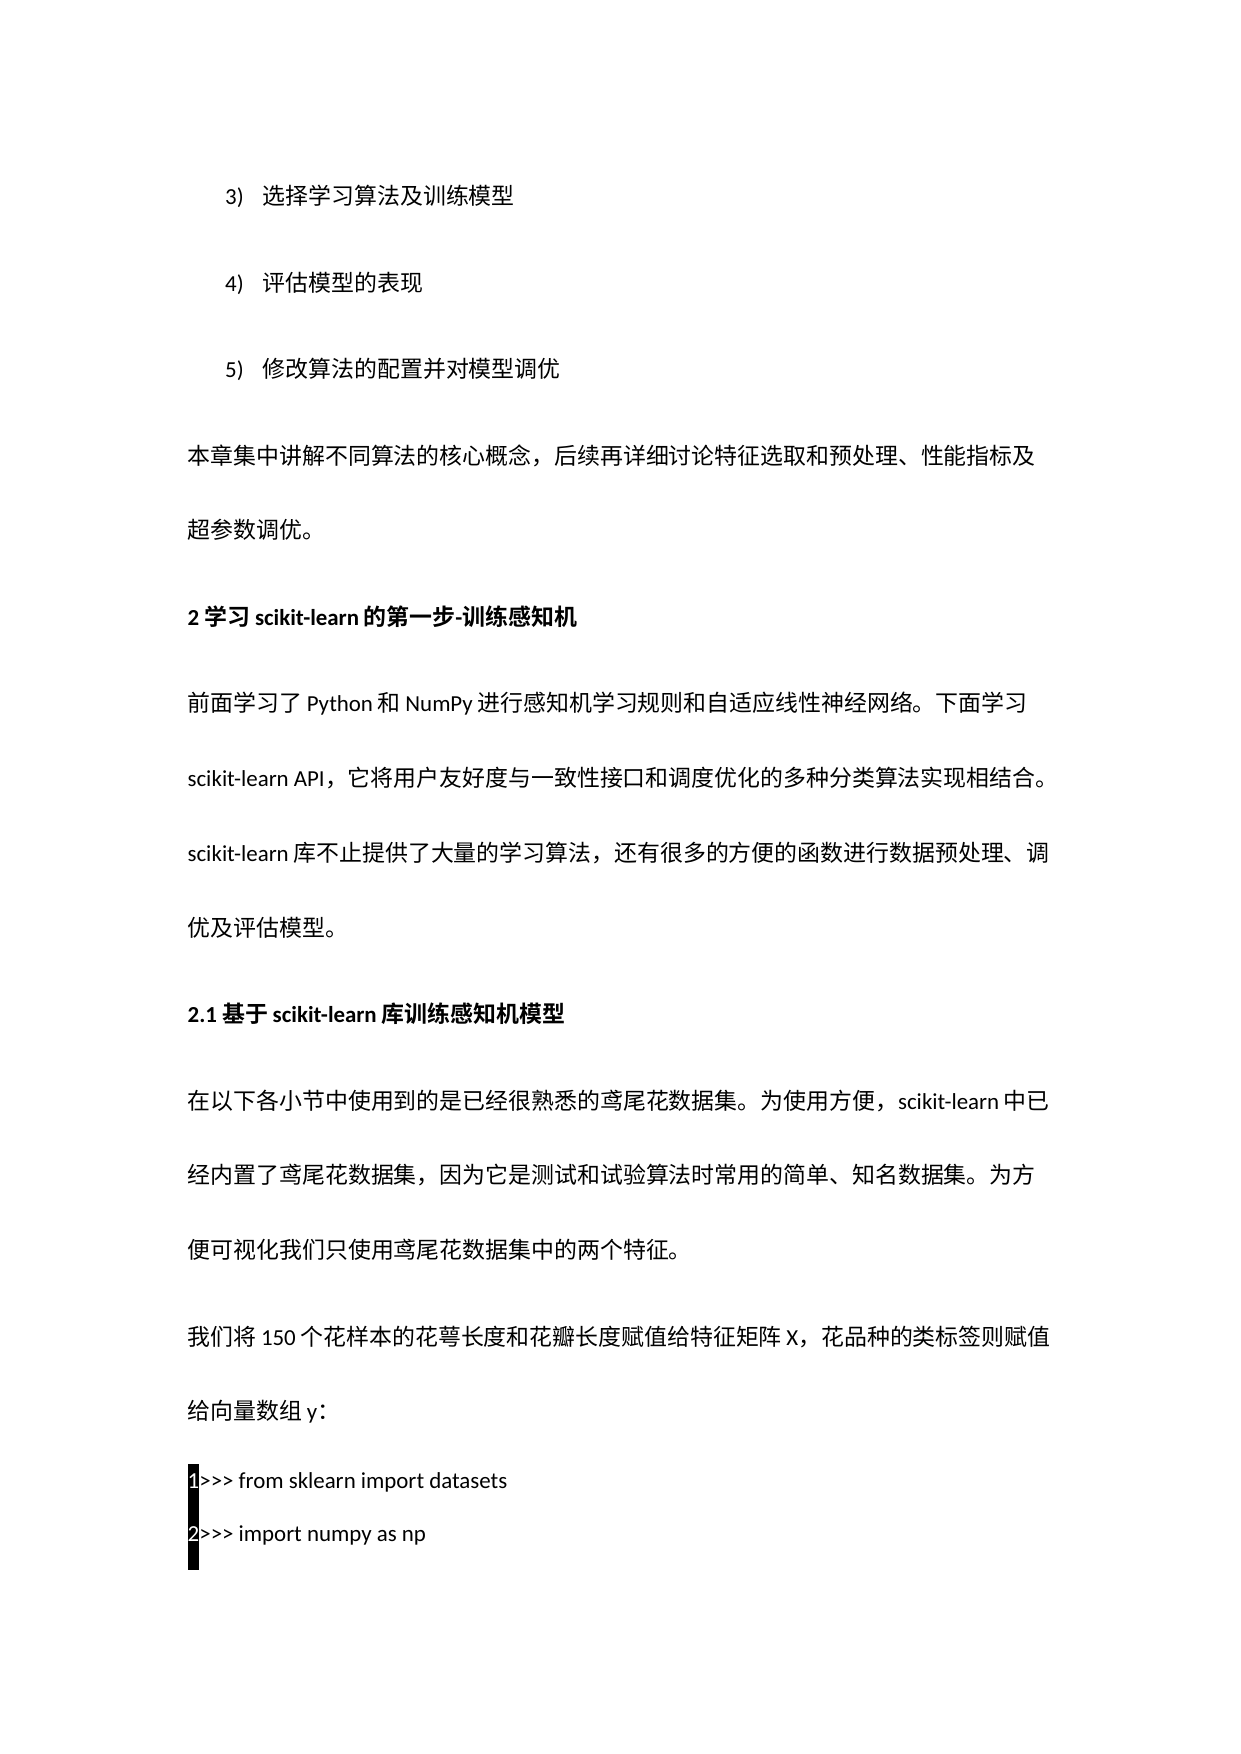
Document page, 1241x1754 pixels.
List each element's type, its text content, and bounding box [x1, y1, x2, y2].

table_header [199, 1464, 1053, 1570]
text 在以下各小节中使用到的是已经很熟悉的鸢尾花数据集。为使用方便，scikit-learn中已经内置了鸢尾花数据集，因为它是测试和试验算法时常用的简单、知名数据集。为方便可视化我们只使用鸢尾花数据集中的两个特征。 [187, 1067, 1053, 1281]
list 修改算法的配置并对模型调优 [225, 335, 1053, 400]
list 评估模型的表现 [225, 248, 1053, 313]
text 本章集中讲解不同算法的核心概念，后续再详细讨论特征选取和预处理、性能指标及超参数调优。 [187, 422, 1053, 561]
list 选择学习算法及训练模型 [225, 162, 1053, 227]
text 2.1 基于scikit-learn库训练感知机模型 [187, 980, 1053, 1045]
text 前面学习了Python和NumPy进行感知机学习规则和自适应线性神经网络。下面学习scikit-learn API，它将用户友好度与一致性接口和调度优化的多种分类算法实现相结合。scikit-learn库不止提供了大量的学习算法，还有很多的方便的函数进行数据预处理、调优及评估模型。 [187, 669, 1053, 958]
text 我们将150个花样本的花萼长度和花瓣长度赋值给特征矩阵X，花品种的类标签则赋值给向量数组y： [187, 1303, 1053, 1442]
text 2 学习scikit-learn的第一步-训练感知机 [187, 583, 1053, 648]
